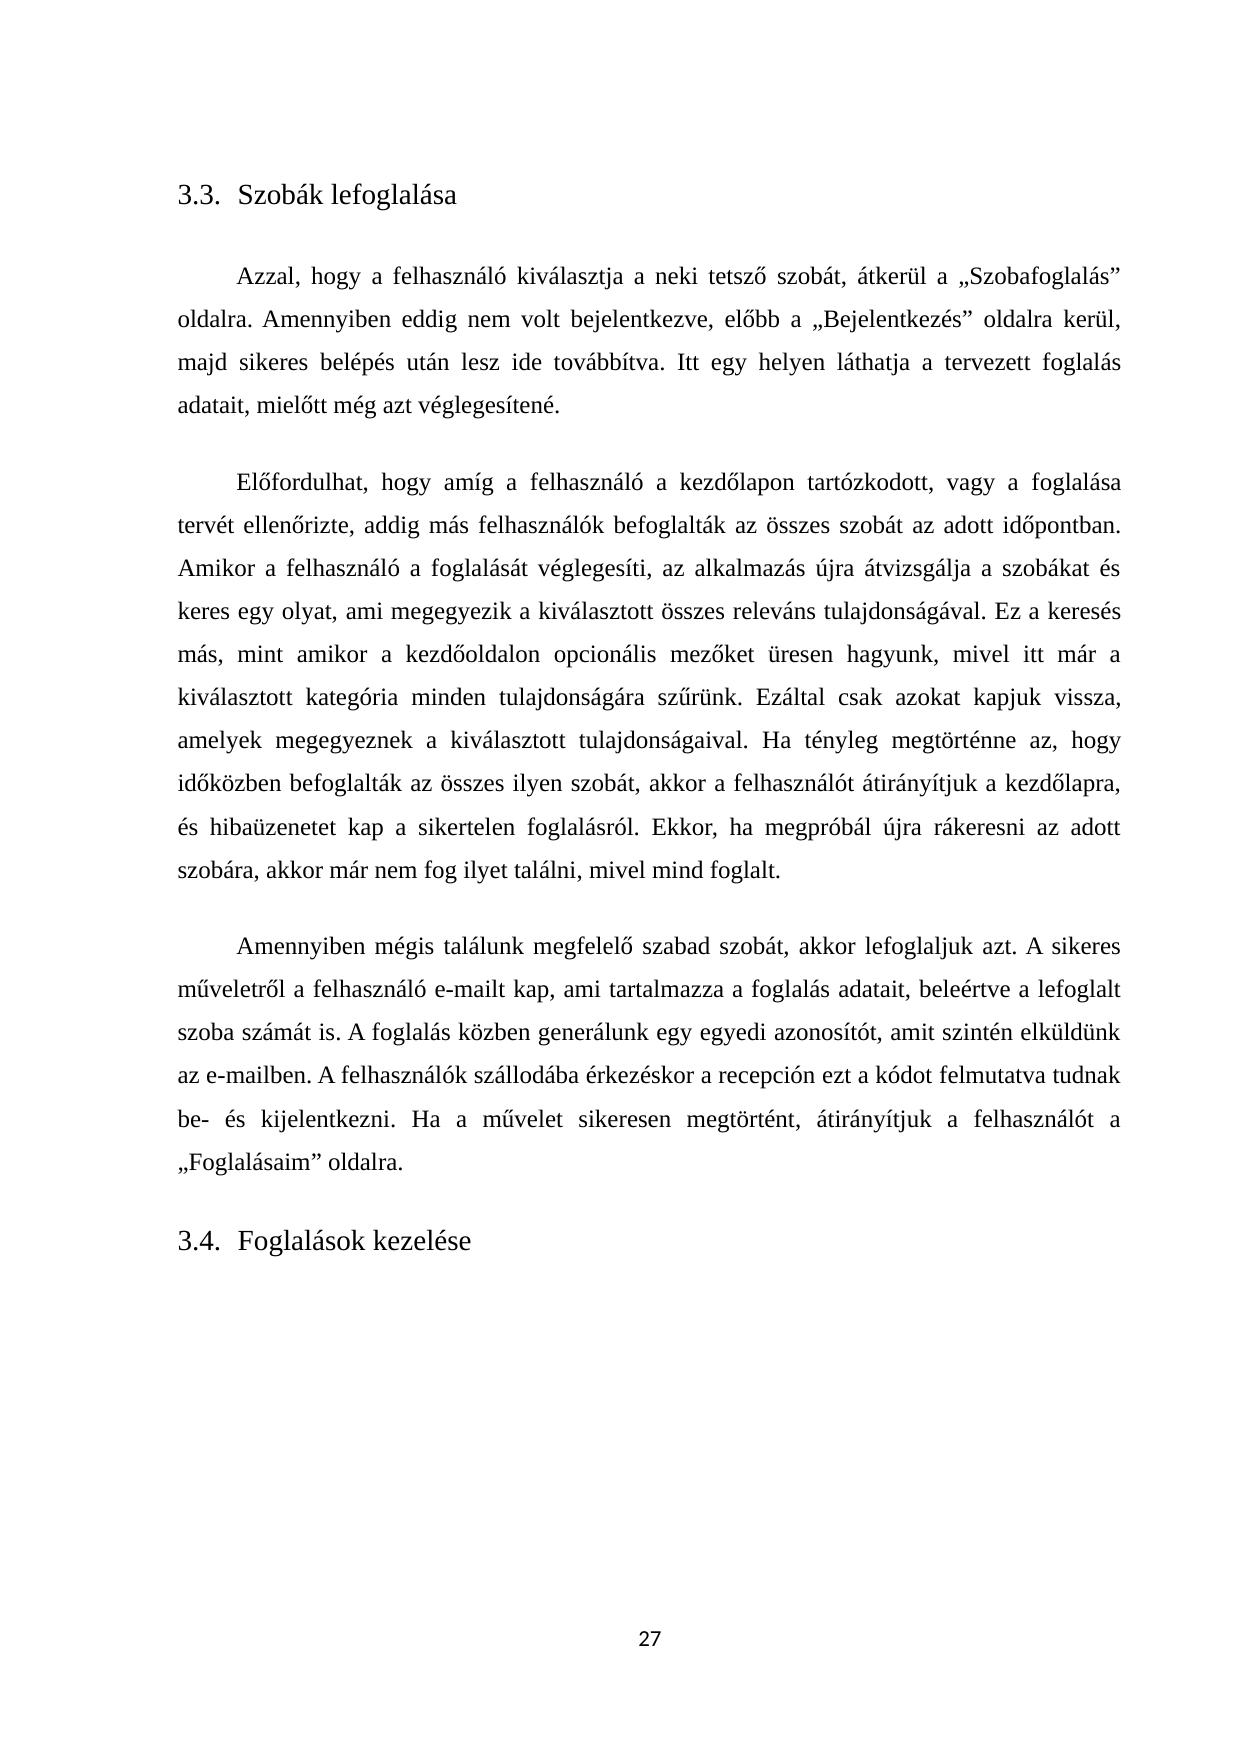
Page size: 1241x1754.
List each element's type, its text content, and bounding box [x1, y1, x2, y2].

subtitle Foglalások kezelése [177, 1223, 1122, 1257]
text Amennyiben mégis találunk megfelelő szabad szobát, akkor lefoglaljuk azt. A sikeres műveletről a felhasználó e-mailt kap, ami tartalmazza a foglalás adatait, beleértve a lefoglalt szoba számát is. A foglalás közben generálunk egy egyedi azonosítót, amit szintén elküldünk az e-mailben. A felhasználók szállodába érkezéskor a recepción ezt a kódot felmutatva tudnak be- és kijelentkezni. Ha a művelet sikeresen megtörtént, átirányítjuk a felhasználót a „Foglalásaim” oldalra. [177, 931, 1122, 1176]
text Azzal, hogy a felhasználó kiválasztja a neki tetsző szobát, átkerül a „Szobafoglalás” oldalra. Amennyiben eddig nem volt bejelentkezve, előbb a „Bejelentkezés” oldalra kerül, majd sikeres belépés után lesz ide továbbítva. Itt egy helyen láthatja a tervezett foglalás adatait, mielőtt még azt véglegesítené. [177, 261, 1122, 419]
text Előfordulhat, hogy amíg a felhasználó a kezdőlapon tartózkodott, vagy a foglalása tervét ellenőrizte, addig más felhasználók befoglalták az összes szobát az adott időpontban. Amikor a felhasználó a foglalását véglegesíti, az alkalmazás újra átvizsgálja a szobákat és keres egy olyat, ami megegyezik a kiválasztott összes releváns tulajdonságával. Ez a keresés más, mint amikor a kezdőoldalon opcionális mezőket üresen hagyunk, mivel itt már a kiválasztott kategória minden tulajdonságára szűrünk. Ezáltal csak azokat kapjuk vissza, amelyek megegyeznek a kiválasztott tulajdonságaival. Ha tényleg megtörténne az, hogy időközben befoglalták az összes ilyen szobát, akkor a felhasználót átirányítjuk a kezdőlapra, és hibaüzenetet kap a sikertelen foglalásról. Ekkor, ha megpróbál újra rákeresni az adott szobára, akkor már nem fog ilyet találni, mivel mind foglalt. [177, 467, 1122, 883]
subtitle Szobák lefoglalása [177, 177, 1122, 211]
